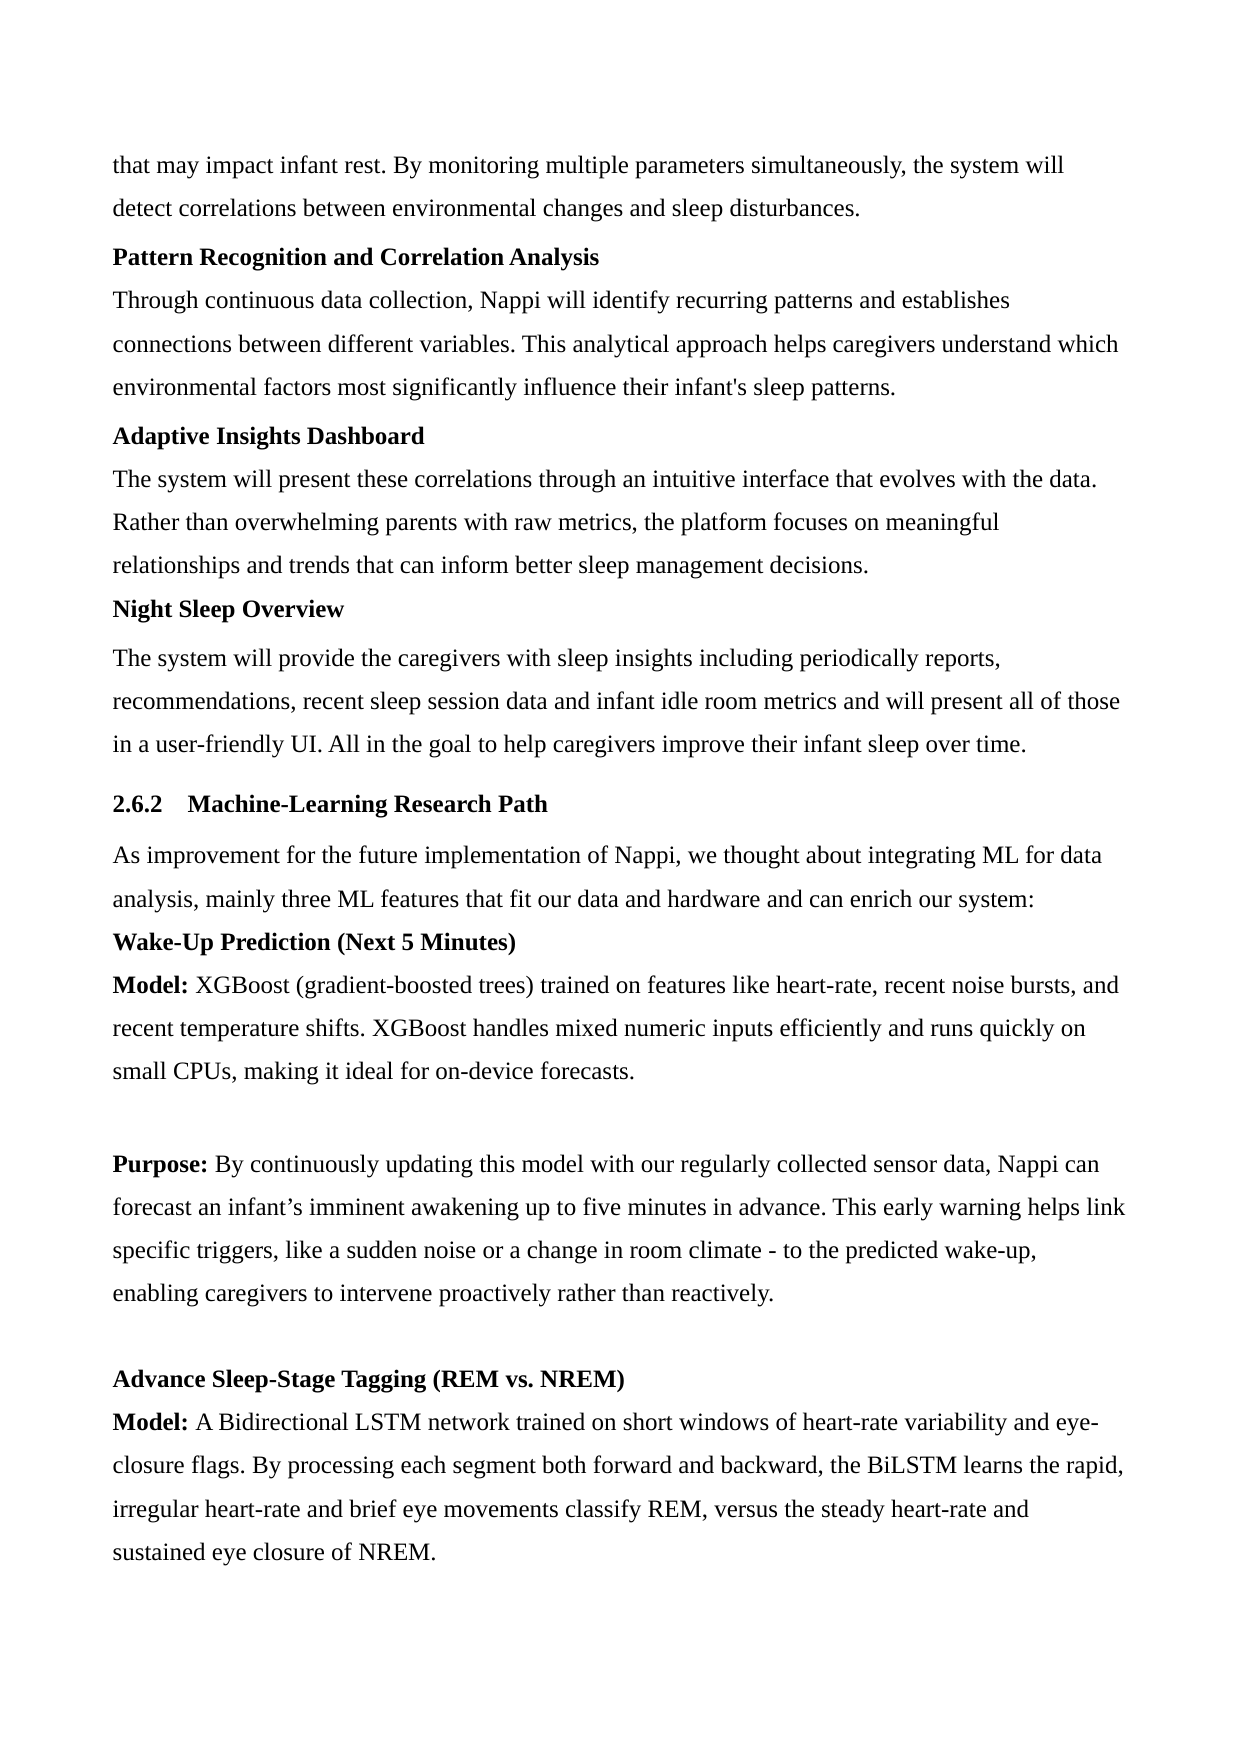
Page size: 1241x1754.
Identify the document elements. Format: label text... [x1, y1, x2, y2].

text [112, 1321, 1128, 1566]
text Pattern Recognition and Correlation Analysis Through continuous data collection, Nappi will identify recurring patterns and establishes connections between different variables. This analytical approach helps caregivers understand which environmental factors most significantly influence their infant's sleep patterns. [112, 242, 1128, 401]
text Purpose: By continuously updating this model with our regularly collected sensor data, Nappi can forecast an infant’s imminent awakening up to five minutes in advance. This early warning helps link specific triggers, like a sudden noise or a change in room climate - to the predicted wake-up, enabling caregivers to intervene proactively rather than reactively. [112, 1149, 1128, 1307]
text Adaptive Insights Dashboard The system will present these correlations through an intuitive interface that evolves with the data. Rather than overwhelming parents with raw metrics, the platform focuses on meaningful relationships and trends that can inform better sleep management decisions. Night Sleep Overview [112, 421, 1128, 622]
text Model: XGBoost (gradient-boosted trees) trained on features like heart-rate, recent noise bursts, and recent temperature shifts. XGBoost handles mixed numeric inputs efficiently and runs quickly on small CPUs, making it ideal for on-device forecasts. [112, 970, 1128, 1085]
text As improvement for the future implementation of Nappi, we thought about integrating ML for data analysis, mainly three ML features that fit our data and hardware and can enrich our system: [112, 841, 1128, 912]
text Wake-Up Prediction (Next 5 Minutes) [112, 927, 1128, 956]
text The system will provide the caregivers with sleep insights including periodically reports, recommendations, recent sleep session data and infant idle room metrics and will present all of those in a user-friendly UI. All in the goal to help caregivers improve their infant sleep over time. [112, 643, 1128, 758]
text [112, 150, 1128, 222]
subtitle Machine-Learning Research Path [112, 789, 1128, 818]
